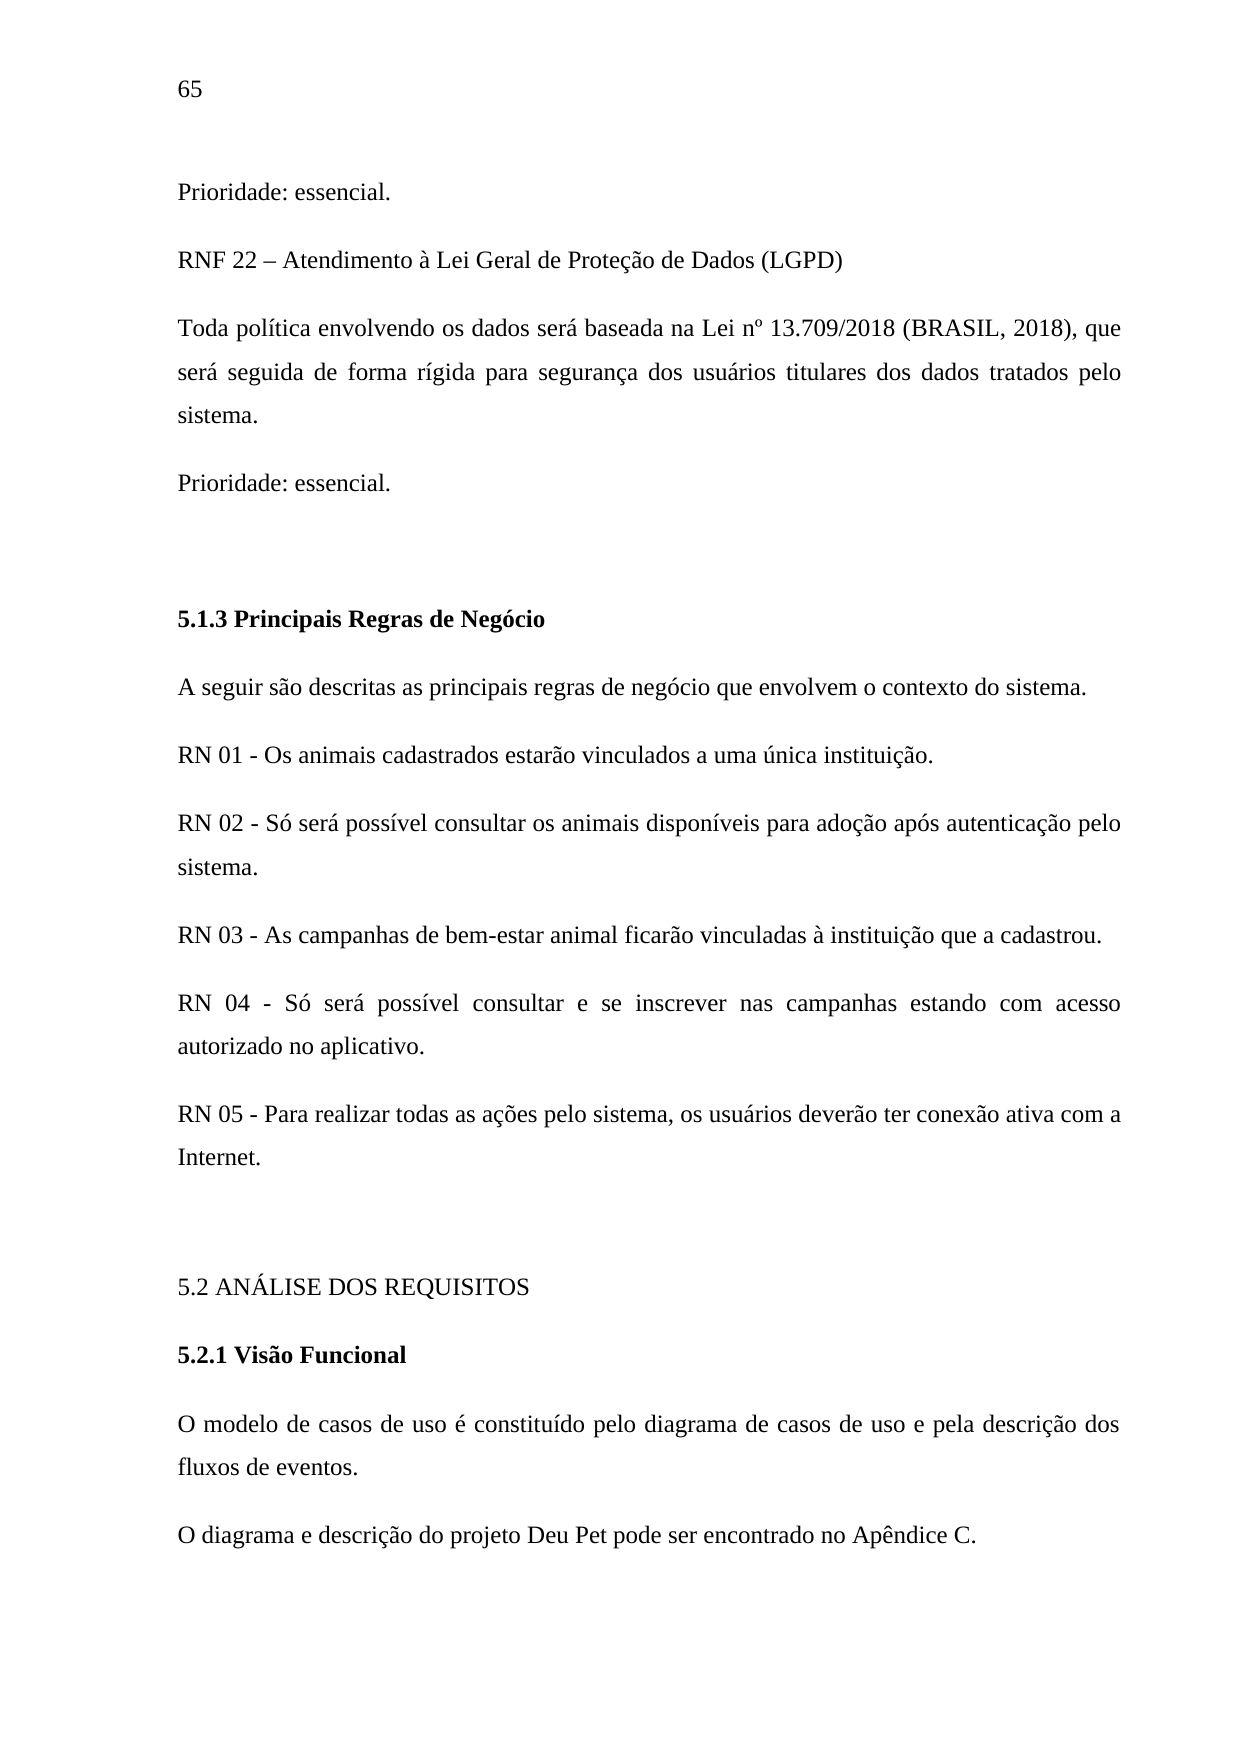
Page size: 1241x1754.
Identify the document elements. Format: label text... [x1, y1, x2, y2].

text Toda política envolvendo os dados será baseada na Lei nº 13.709/2018 (BRASIL, 2018), que será seguida de forma rígida para segurança dos usuários titulares dos dados tratados pelo sistema. [177, 313, 1122, 428]
text O modelo de casos de uso é constituído pelo diagrama de casos de uso e pela descrição dos fluxos de eventos. [177, 1409, 1122, 1481]
text A seguir são descritas as principais regras de negócio que envolvem o contexto do sistema. [177, 672, 1122, 701]
text RN 05 - Para realizar todas as ações pelo sistema, os usuários deverão ter conexão ativa com a Internet. [177, 1099, 1122, 1171]
text RN 03 - As campanhas de bem-estar animal ficarão vinculadas à instituição que a cadastrou. [177, 920, 1122, 948]
text RNF 22 – Atendimento à Lei Geral de Proteção de Dados (LGPD) [177, 245, 1122, 274]
subtitle 5.1.3 Principais Regras de Negócio [177, 604, 1122, 633]
subtitle 5.2 ANÁLISE DOS REQUISITOS [177, 1272, 1122, 1301]
text Prioridade: essencial. [177, 177, 1122, 206]
text RN 04 - Só será possível consultar e se inscrever nas campanhas estando com acesso autorizado no aplicativo. [177, 988, 1122, 1060]
text RN 01 - Os animais cadastrados estarão vinculados a uma única instituição. [177, 740, 1122, 769]
subtitle 5.2.1 Visão Funcional [177, 1341, 1122, 1369]
text Prioridade: essencial. [177, 468, 1122, 497]
text O diagrama e descrição do projeto Deu Pet pode ser encontrado no Apêndice C. [177, 1520, 1122, 1549]
text RN 02 - Só será possível consultar os animais disponíveis para adoção após autenticação pelo sistema. [177, 808, 1122, 880]
